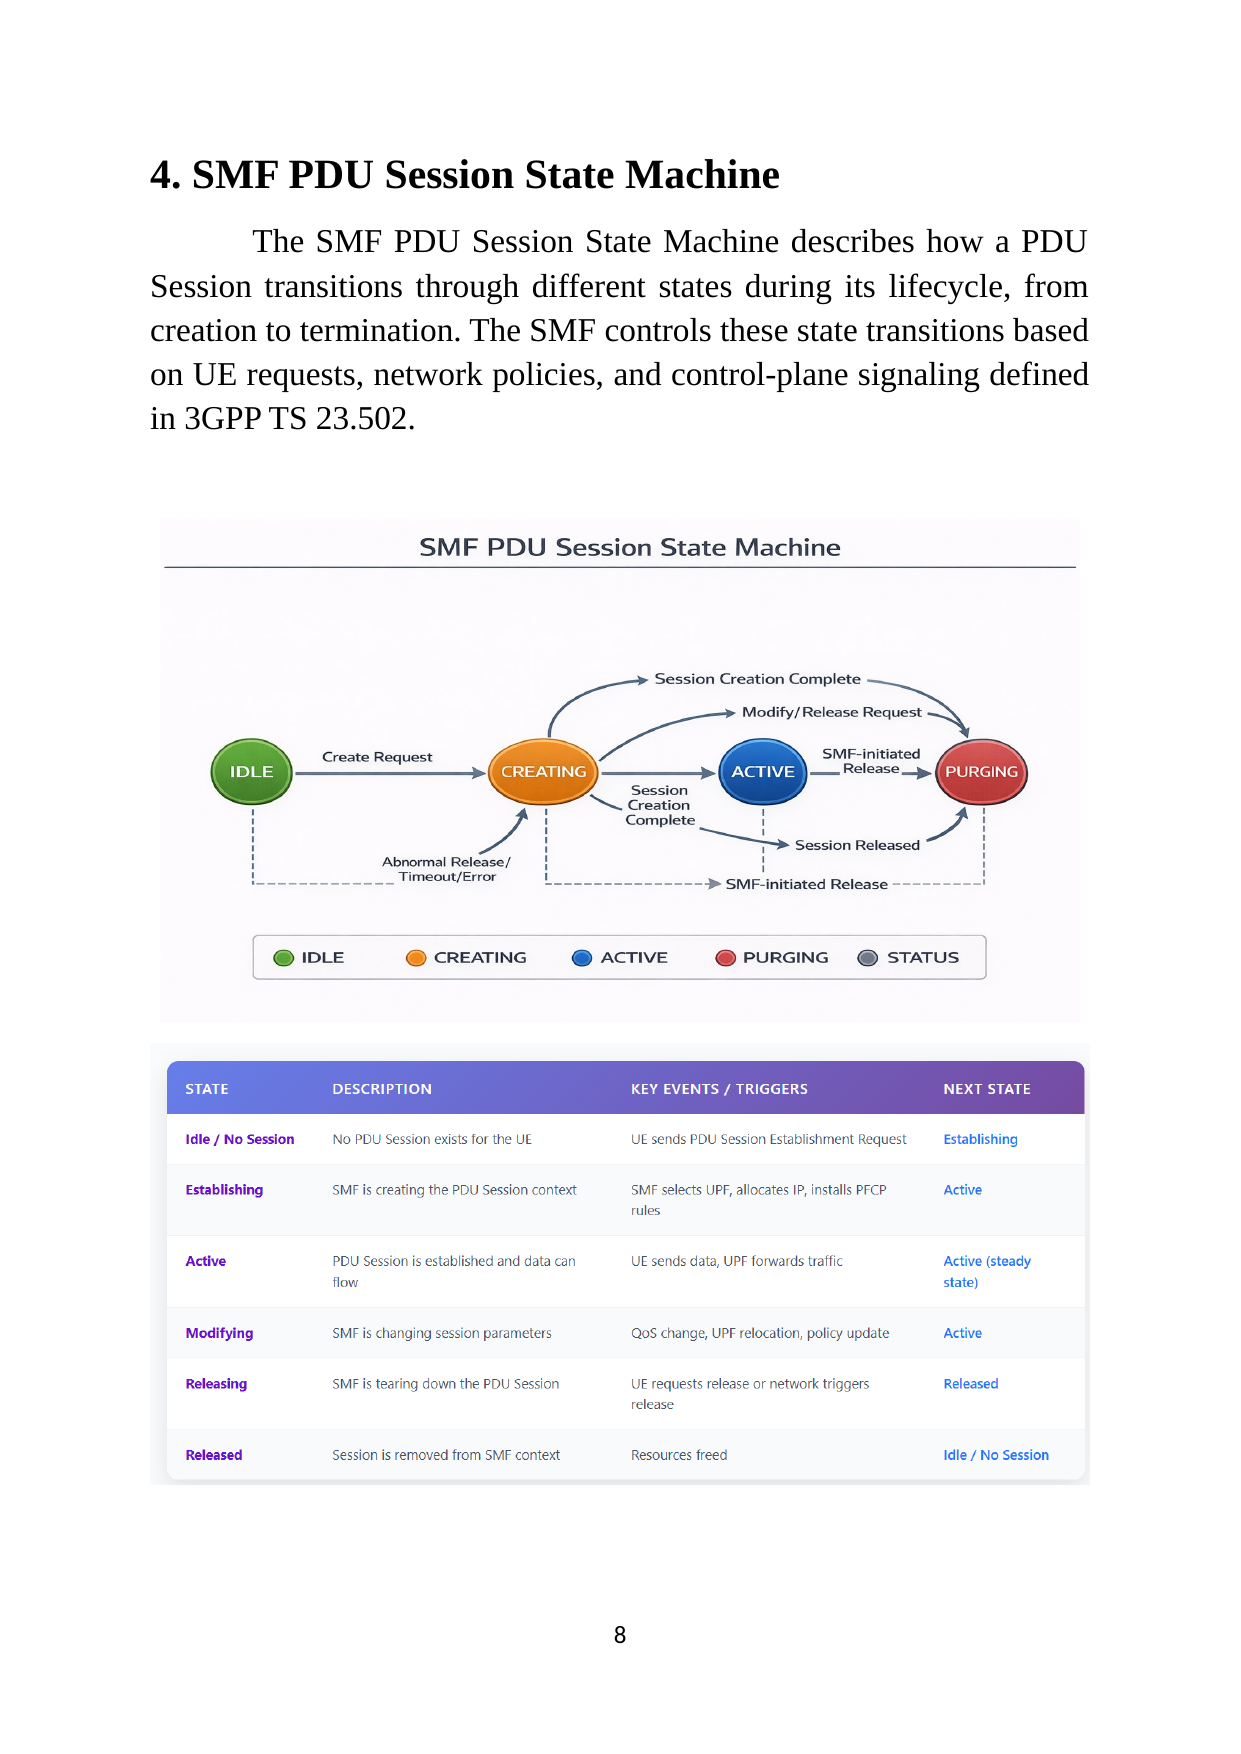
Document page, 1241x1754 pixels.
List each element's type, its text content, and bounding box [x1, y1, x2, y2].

picture [160, 519, 1080, 1023]
text 4. SMF PDU Session State Machine [150, 150, 1090, 198]
picture [150, 1043, 1091, 1485]
text The SMF PDU Session State Machine describes how a PDU Session transitions through different states during its lifecycle, from creation to termination. The SMF controls these state transitions based on UE requests, network policies, and control-plane signaling defined in 3GPP TS 23.502. [150, 222, 1090, 436]
